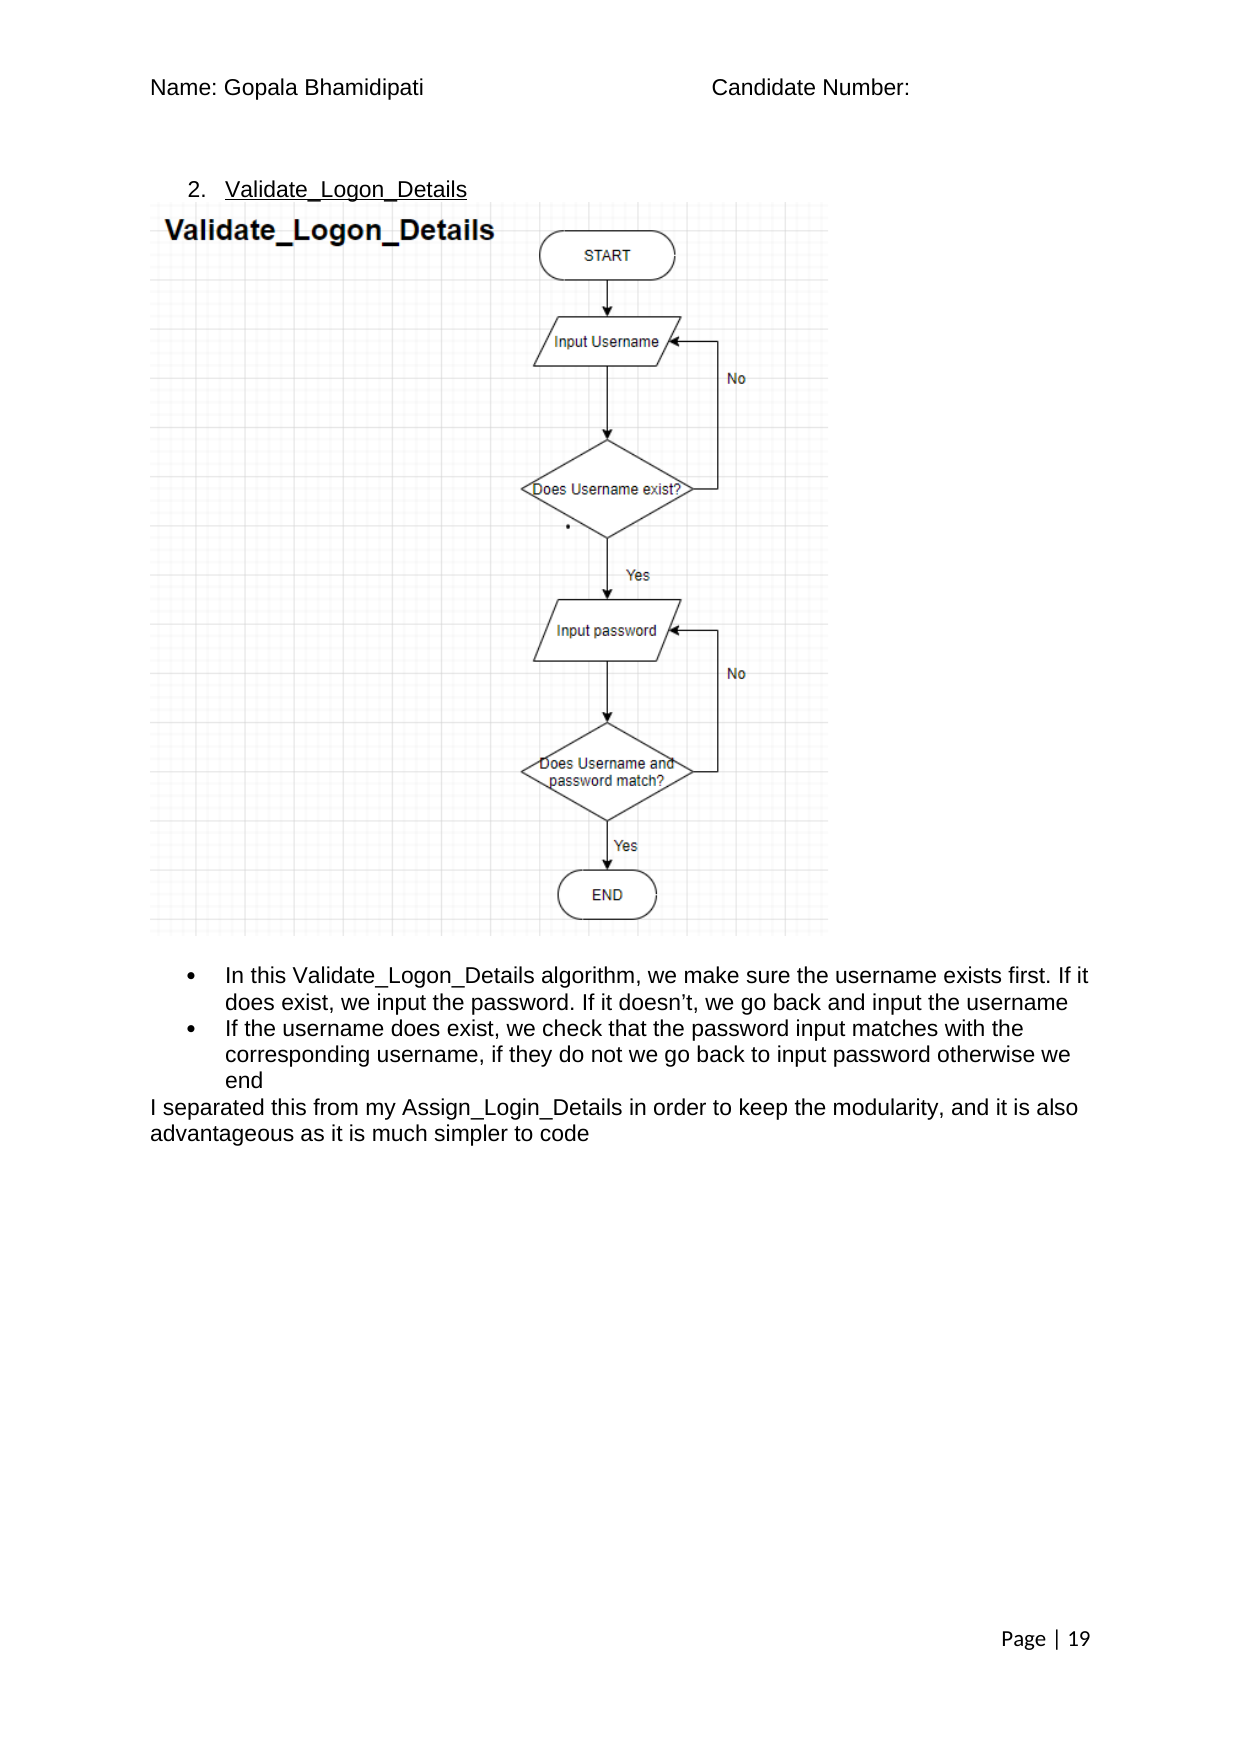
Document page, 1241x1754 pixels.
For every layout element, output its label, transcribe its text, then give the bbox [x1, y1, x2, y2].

text I separated this from my Assign_Login_Details in order to keep the modularity, and it is also advantageous as it is much simpler to code [150, 1094, 1090, 1147]
list If the username does exist, we check that the password input matches with the corresponding username, if they do not we go back to input password otherwise we end [187, 1015, 1090, 1094]
list Validate_Logon_Details [187, 176, 1090, 203]
list In this Validate_Logon_Details algorithm, we make sure the username exists first. If it does exist, we input the password. If it doesn’t, we go back and input the username [187, 962, 1090, 1015]
picture [150, 202, 829, 936]
